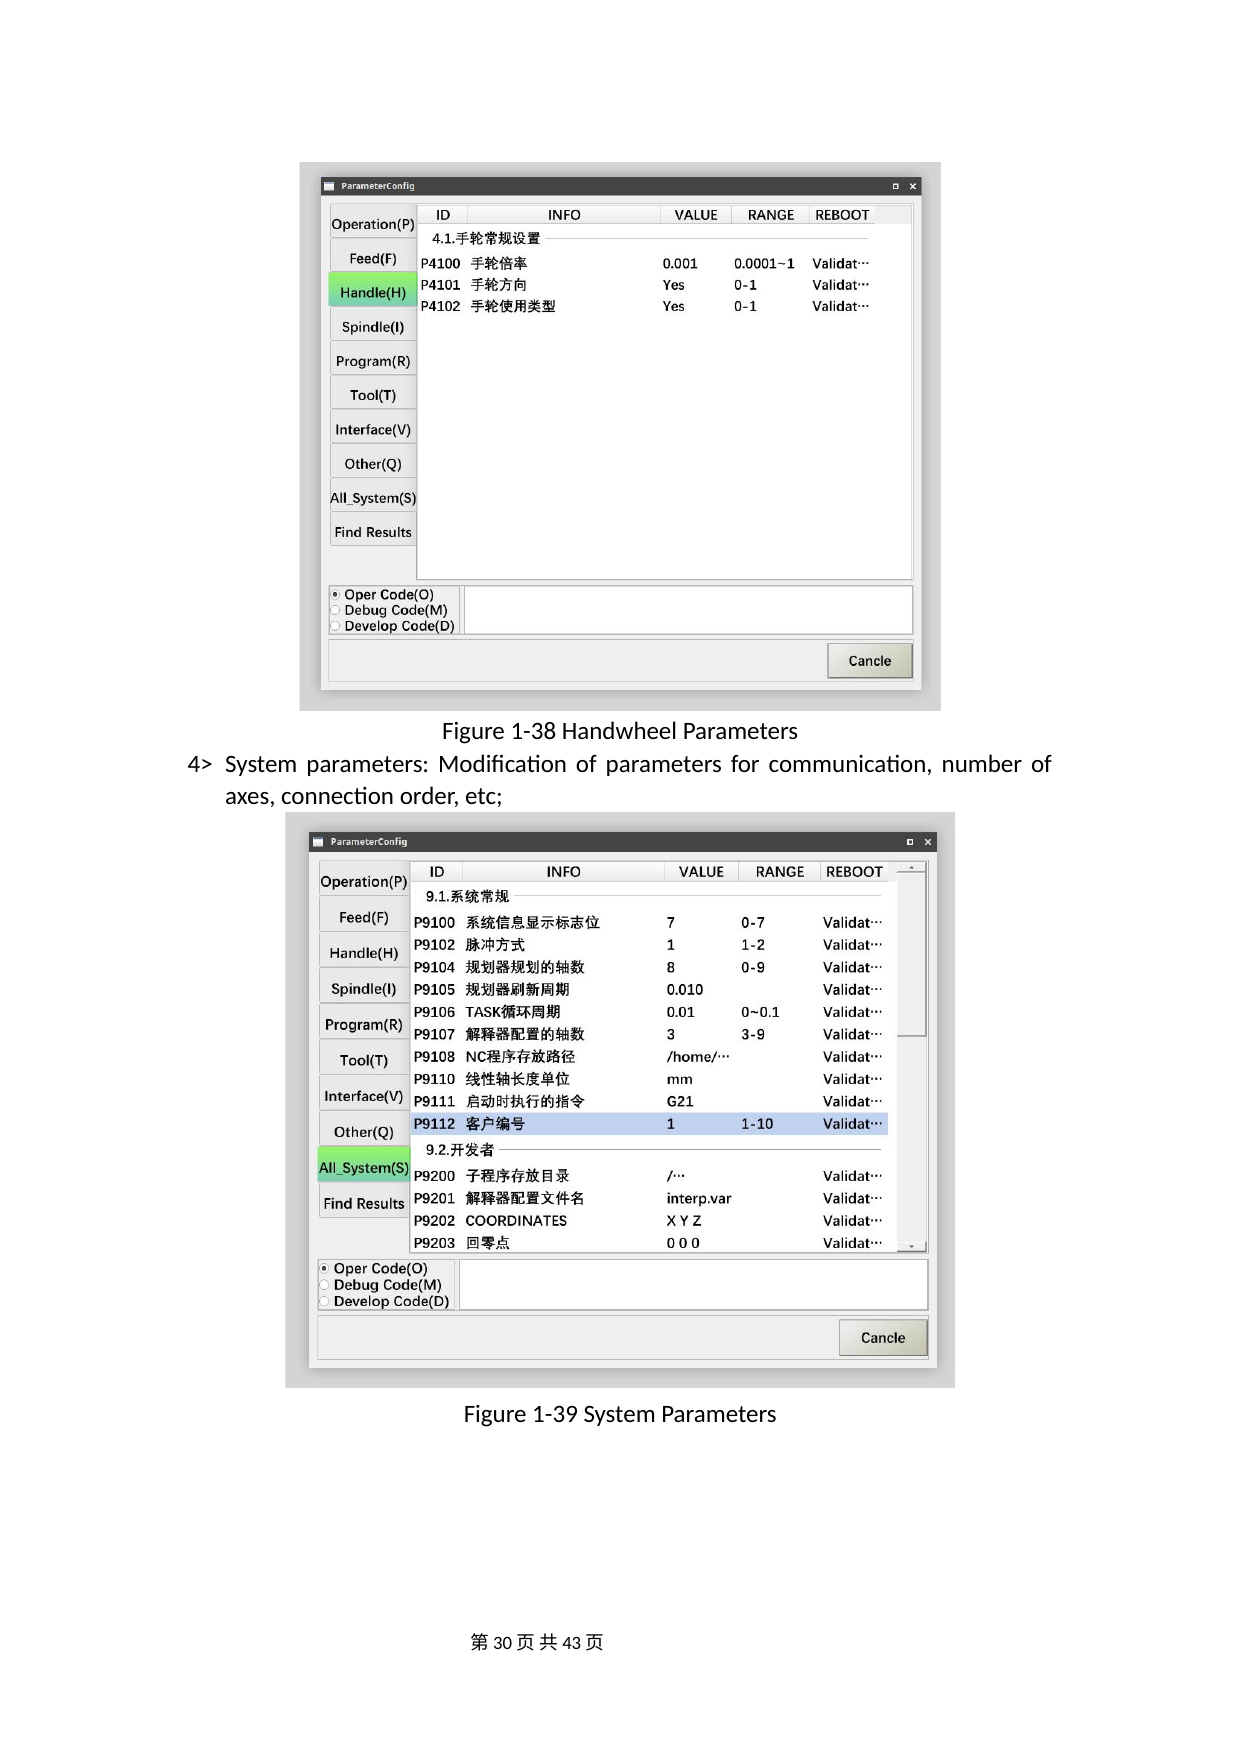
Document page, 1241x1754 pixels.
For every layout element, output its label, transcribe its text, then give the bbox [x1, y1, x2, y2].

picture [299, 162, 941, 711]
list System parameters: Modification of parameters for communication, number of axes, connection order, etc; [187, 747, 1053, 812]
text Figure 1-38 Handwheel Parameters [187, 714, 1053, 747]
picture [285, 812, 956, 1388]
text Figure 1-39 System Parameters [187, 1397, 1053, 1429]
